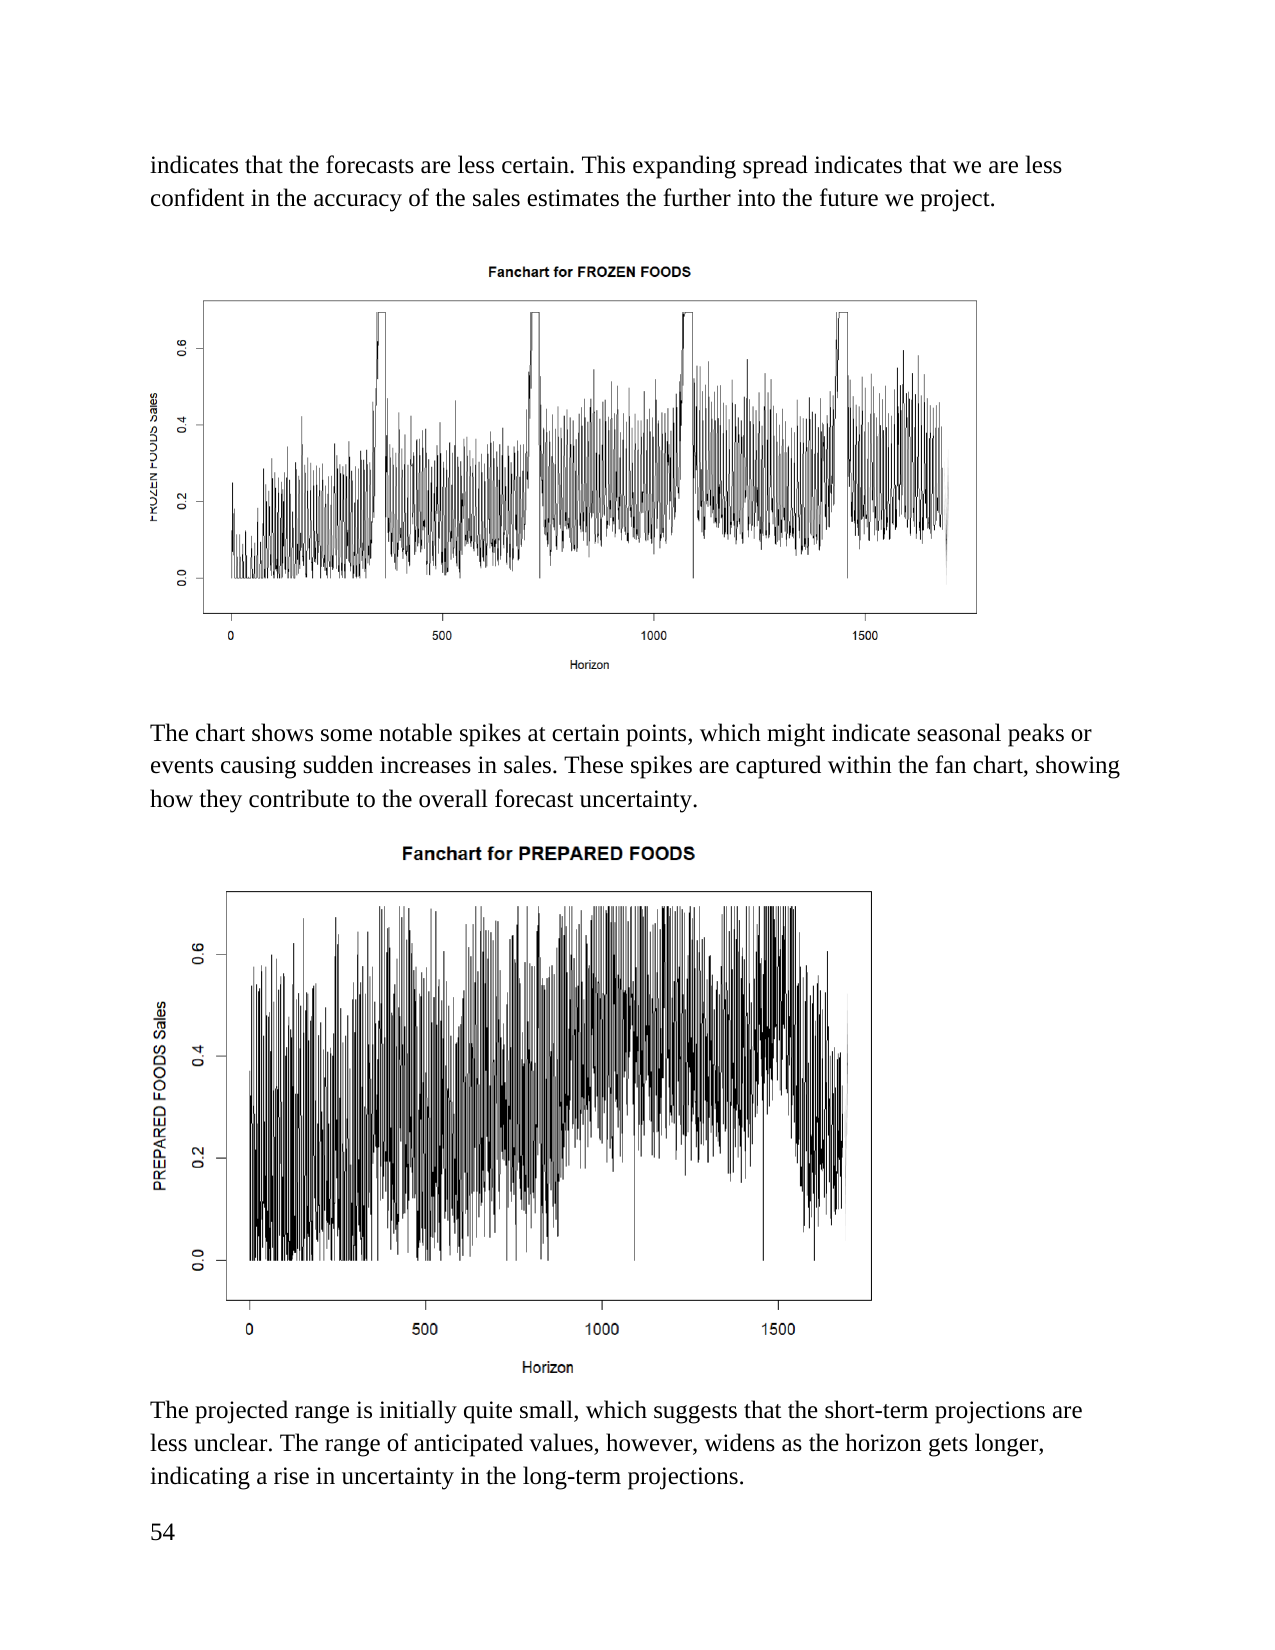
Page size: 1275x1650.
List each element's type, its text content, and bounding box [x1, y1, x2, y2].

text The chart shows some notable spikes at certain points, which might indicate seasonal peaks or events causing sudden increases in sales. These spikes are captured within the fan chart, showing how they contribute to the overall forecast uncertainty. [150, 718, 1125, 812]
text The projected range is initially quite small, which suggests that the short-term projections are less unclear. The range of anticipated values, however, widens as the horizon gets longer, indicating a rise in uncertainty in the long-term projections. [150, 1395, 1125, 1489]
picture [150, 816, 892, 1391]
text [150, 150, 1125, 212]
picture [150, 249, 989, 681]
